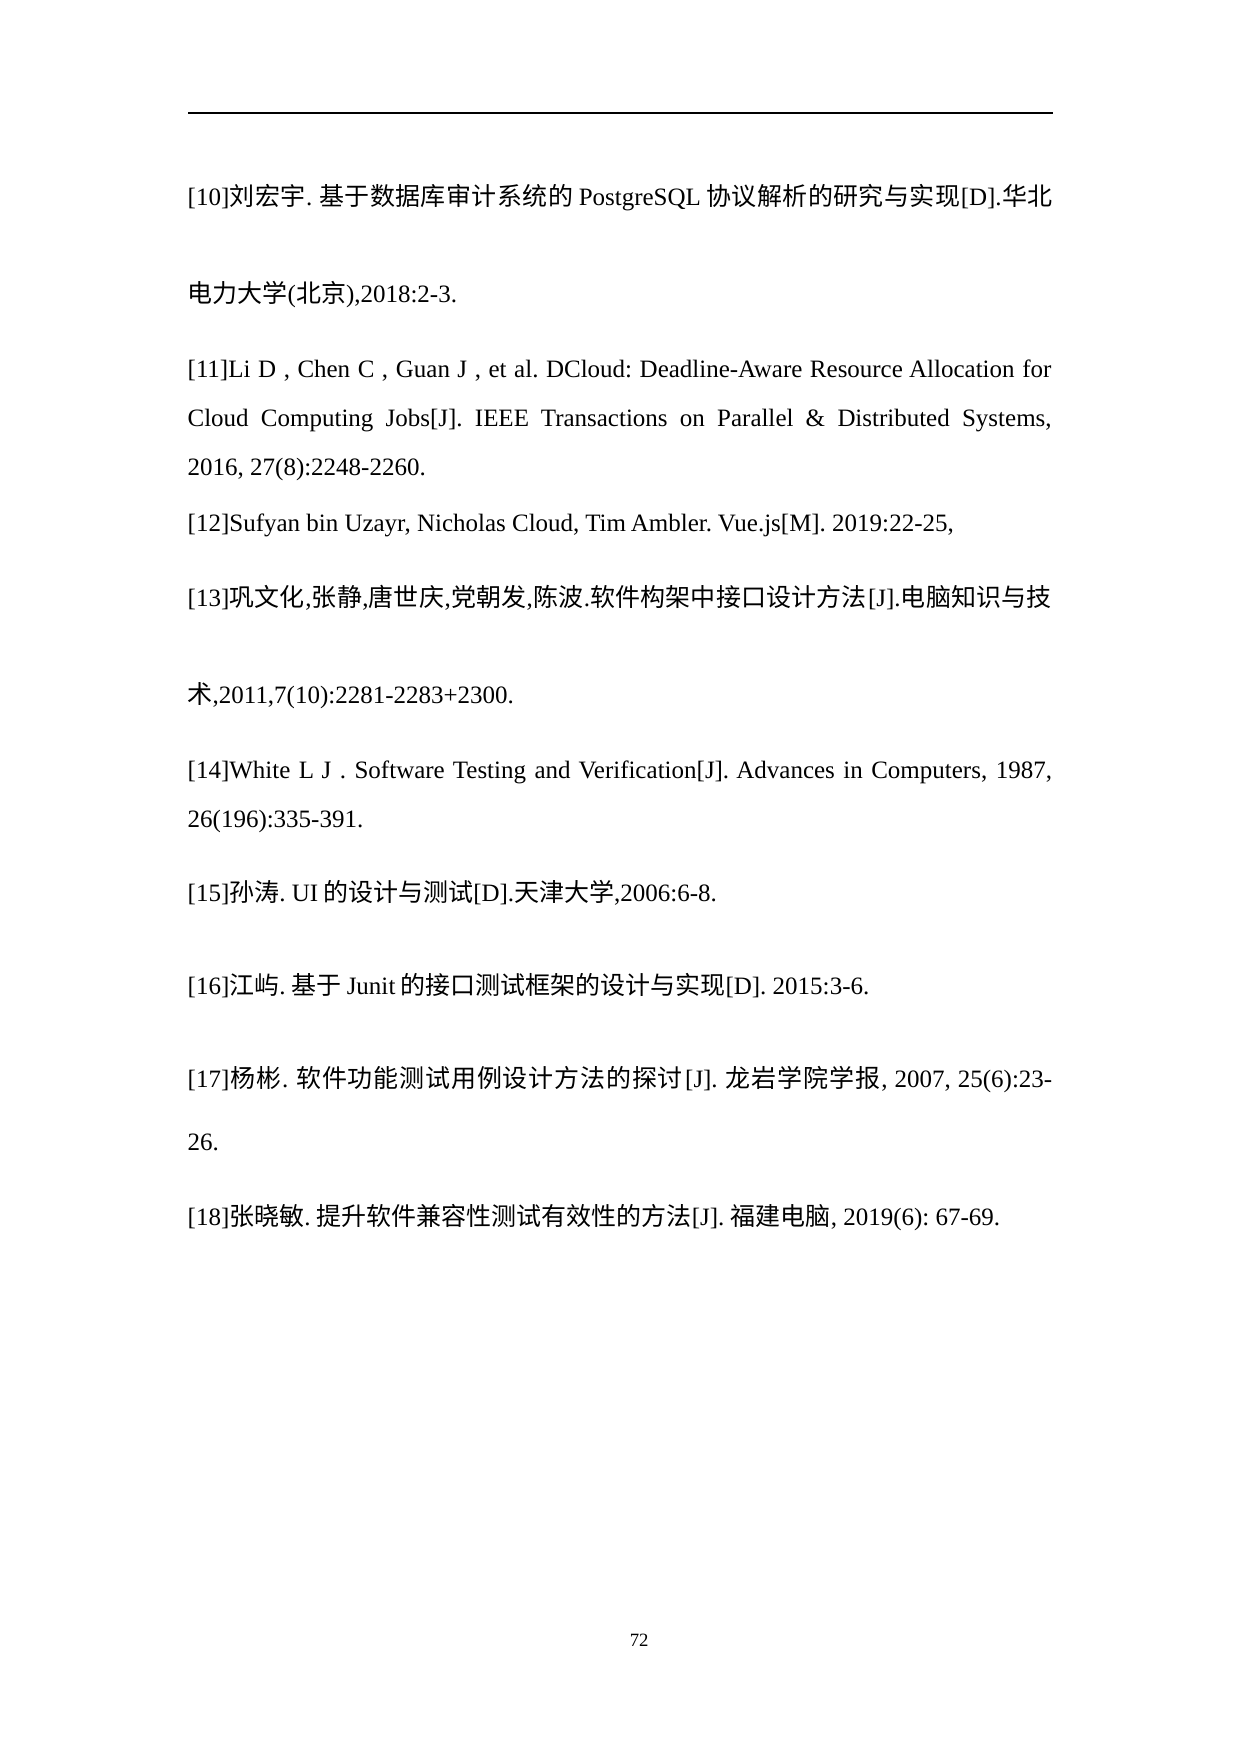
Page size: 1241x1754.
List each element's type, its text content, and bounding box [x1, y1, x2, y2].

text [12]Sufyan bin Uzayr, Nicholas Cloud, Tim Ambler. Vue.js[M]. 2019:22-25, [187, 506, 1053, 539]
text [10]刘宏宇. 基于数据库审计系统的PostgreSQL协议解析的研究与实现[D].华北电力大学(北京),2018:2-3. [187, 162, 1053, 324]
text [18]张晓敏. 提升软件兼容性测试有效性的方法[J]. 福建电脑, 2019(6): 67-69. [187, 1182, 1053, 1247]
text [14]White L J . Software Testing and Verification[J]. Advances in Computers, 1987, 26(196):335-391. [187, 753, 1053, 834]
text [16]江屿. 基于Junit的接口测试框架的设计与实现[D]. 2015:3-6. [187, 951, 1053, 1016]
text [13]巩文化,张静,唐世庆,党朝发,陈波.软件构架中接口设计方法[J].电脑知识与技术,2011,7(10):2281-2283+2300. [187, 563, 1053, 725]
text [11]Li D , Chen C , Guan J , et al. DCloud: Deadline-Aware Resource Allocation for Cloud Computing Jobs[J]. IEEE Transactions on Parallel & Distributed Systems, 2016, 27(8):2248-2260. [187, 352, 1053, 482]
text [15]孙涛. UI的设计与测试[D].天津大学,2006:6-8. [187, 858, 1053, 923]
text [17]杨彬. 软件功能测试用例设计方法的探讨[J]. 龙岩学院学报, 2007, 25(6):23-26. [187, 1044, 1053, 1158]
